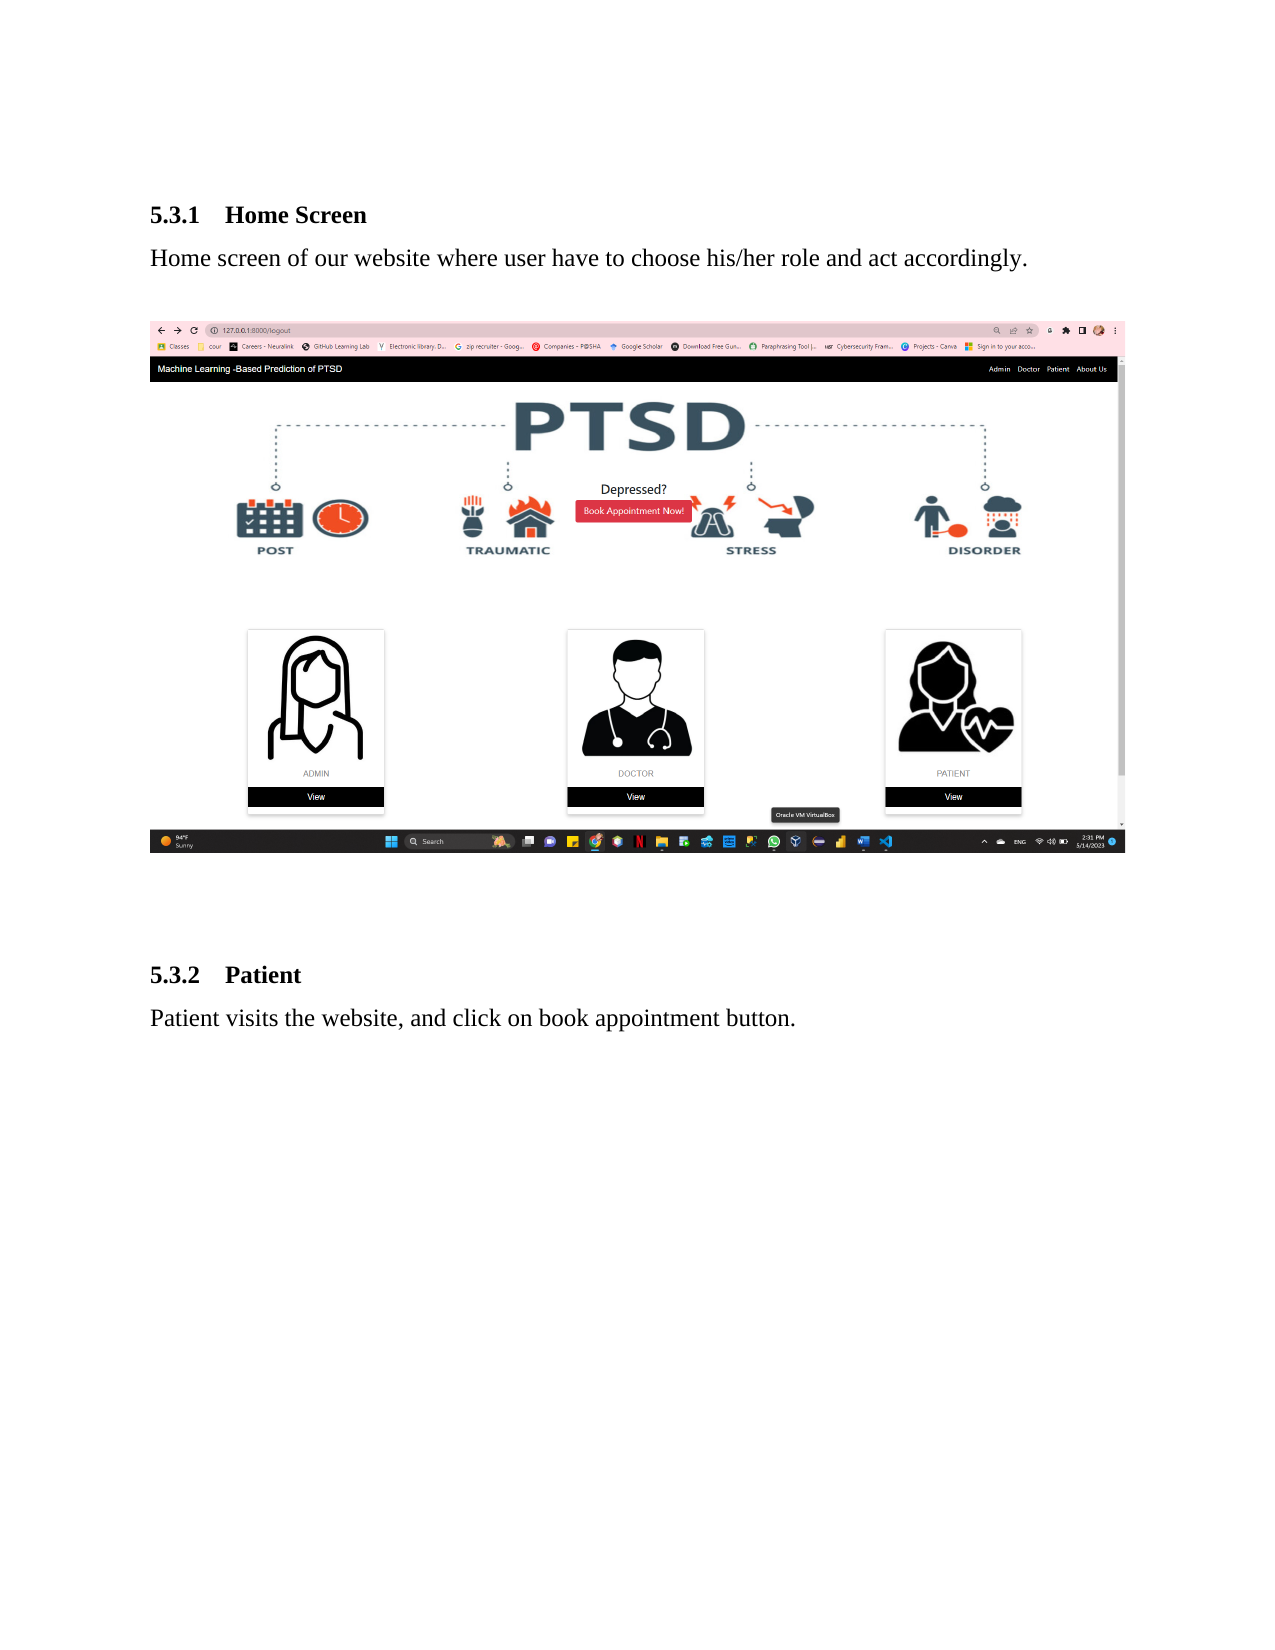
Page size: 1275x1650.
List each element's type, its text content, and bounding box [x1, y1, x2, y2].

subtitle Home Screen [150, 200, 1125, 229]
text Home screen of our website where user have to choose his/her role and act accordingly. [150, 243, 1125, 272]
picture [150, 321, 1125, 853]
text Patient visits the website, and click on book appointment button. [150, 1003, 1125, 1032]
subtitle Patient [150, 960, 1125, 989]
